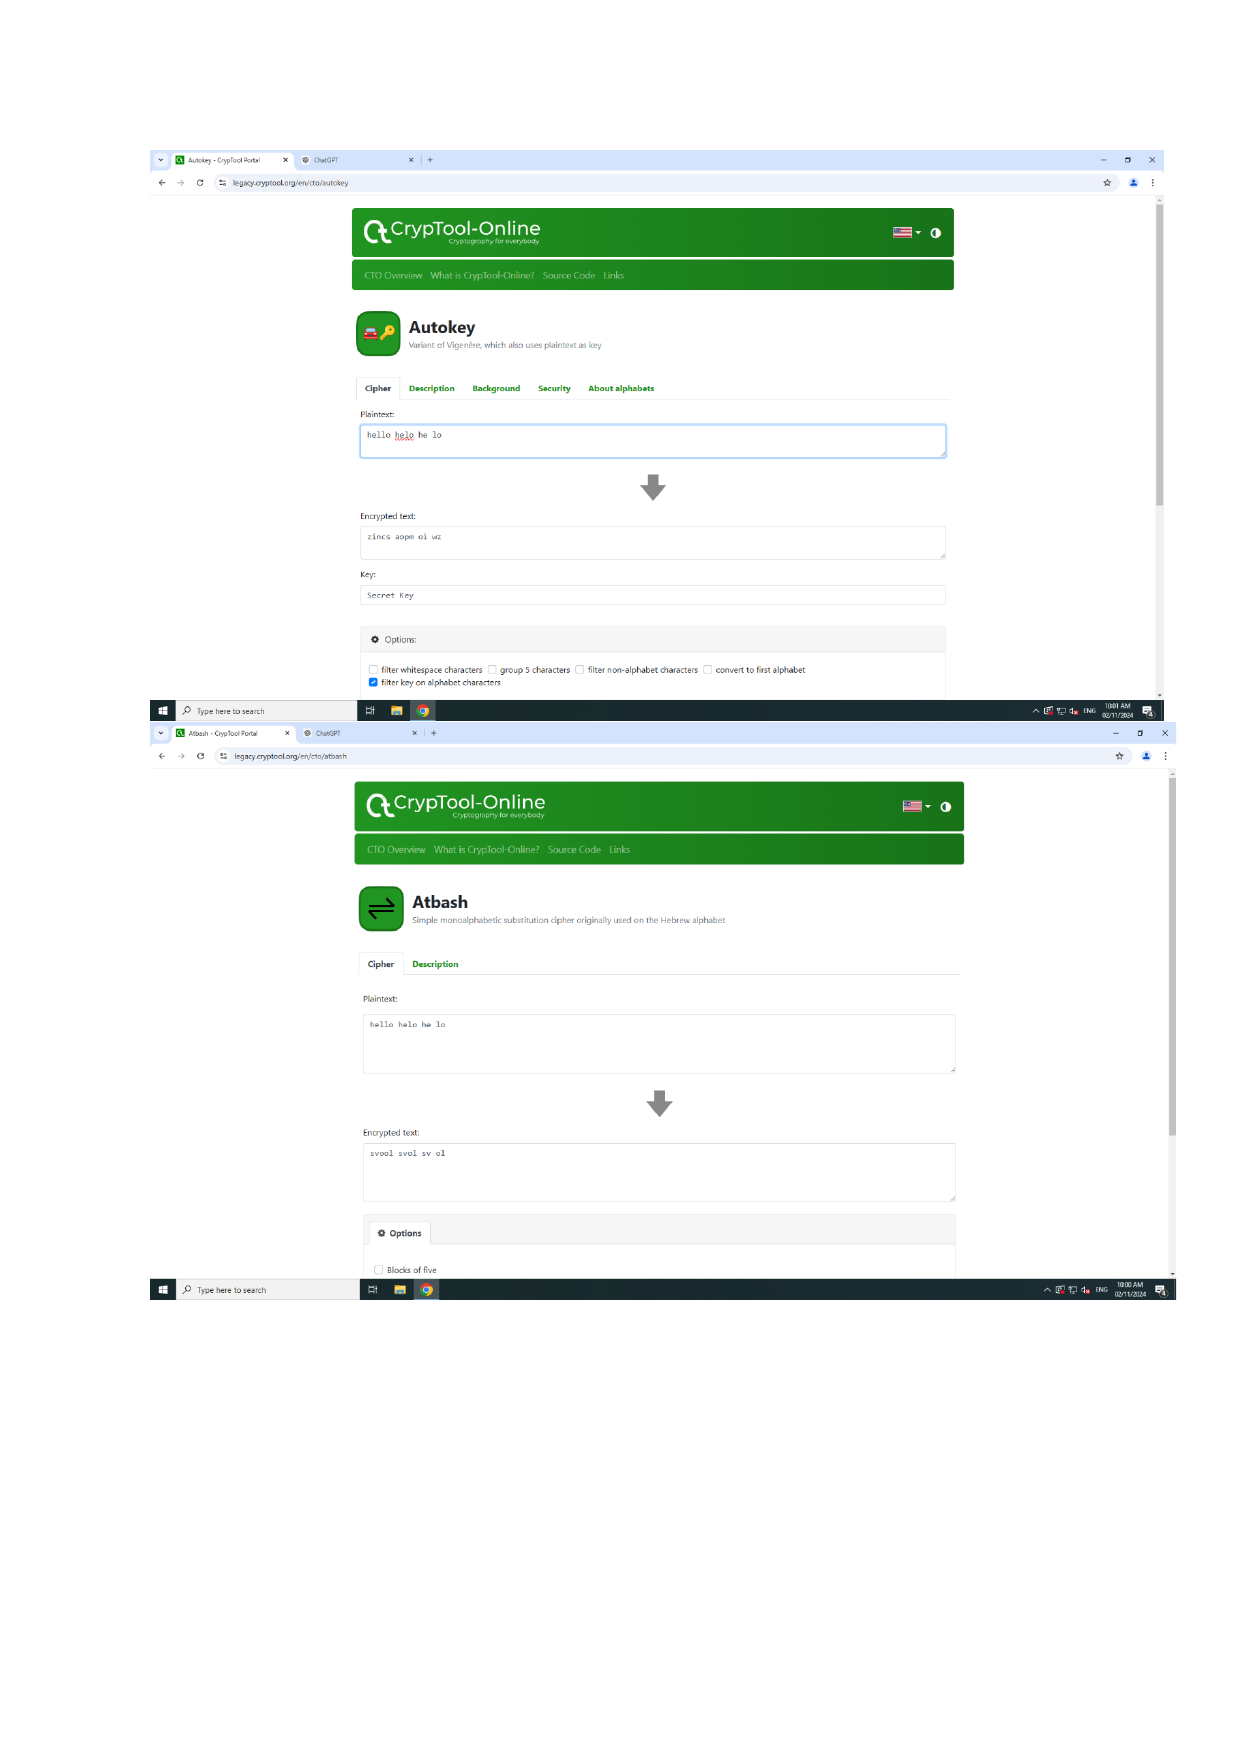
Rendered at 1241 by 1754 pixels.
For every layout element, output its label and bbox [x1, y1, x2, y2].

picture [150, 150, 1164, 721]
picture [150, 722, 1177, 1300]
